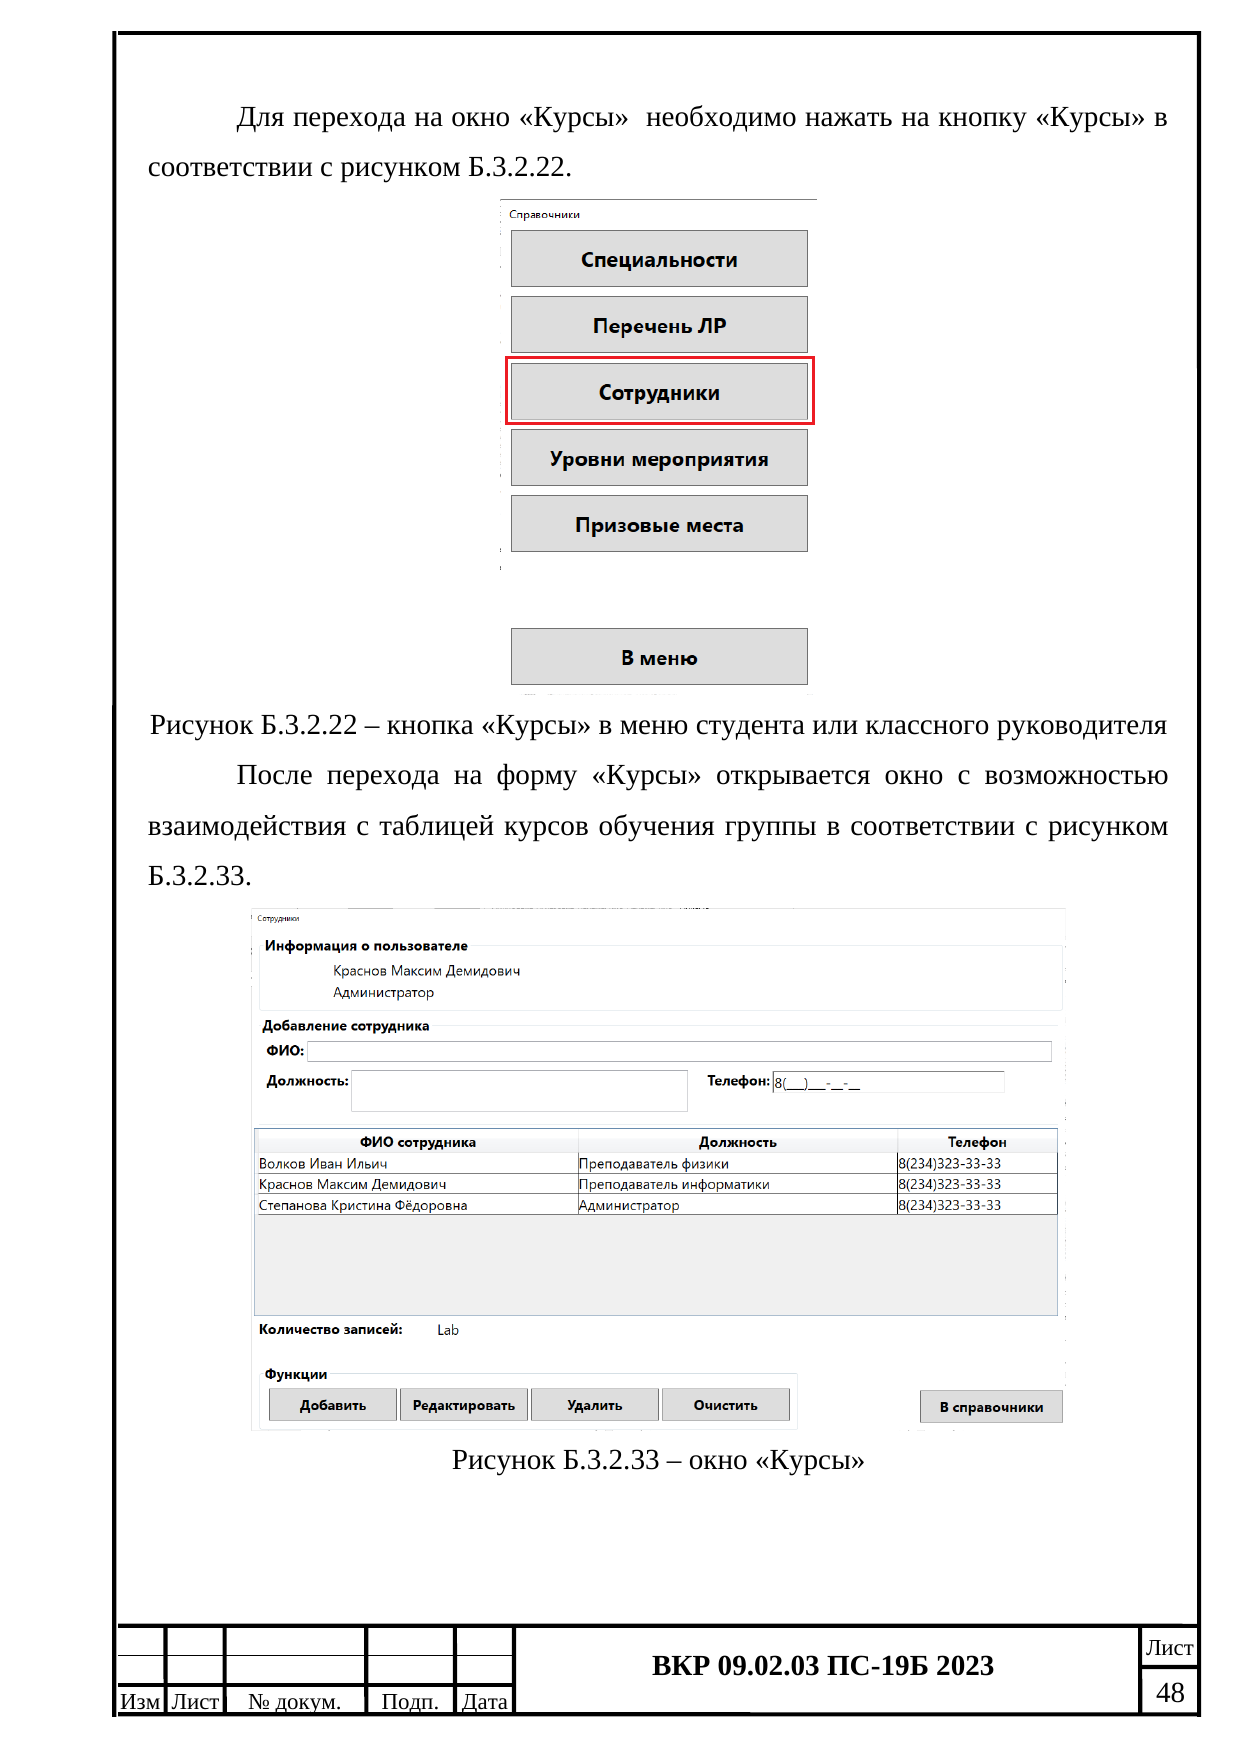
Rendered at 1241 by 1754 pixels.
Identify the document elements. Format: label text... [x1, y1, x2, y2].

text Рисунок Б.3.2.33 – окно «Курсы» [148, 1442, 1169, 1476]
text Для перехода на окно «Курсы» необходимо нажать на кнопку «Курсы» в соответствии с рисунком Б.3.2.22. [148, 99, 1169, 183]
picture [500, 199, 817, 695]
text После перехода на форму «Курсы» открывается окно с возможностью взаимодействия с таблицей курсов обучения группы в соответствии с рисунком Б.3.2.33. [148, 757, 1169, 891]
picture [251, 908, 1066, 1431]
text Рисунок Б.3.2.22 – кнопка «Курсы» в меню студента или классного руководителя [148, 707, 1169, 741]
